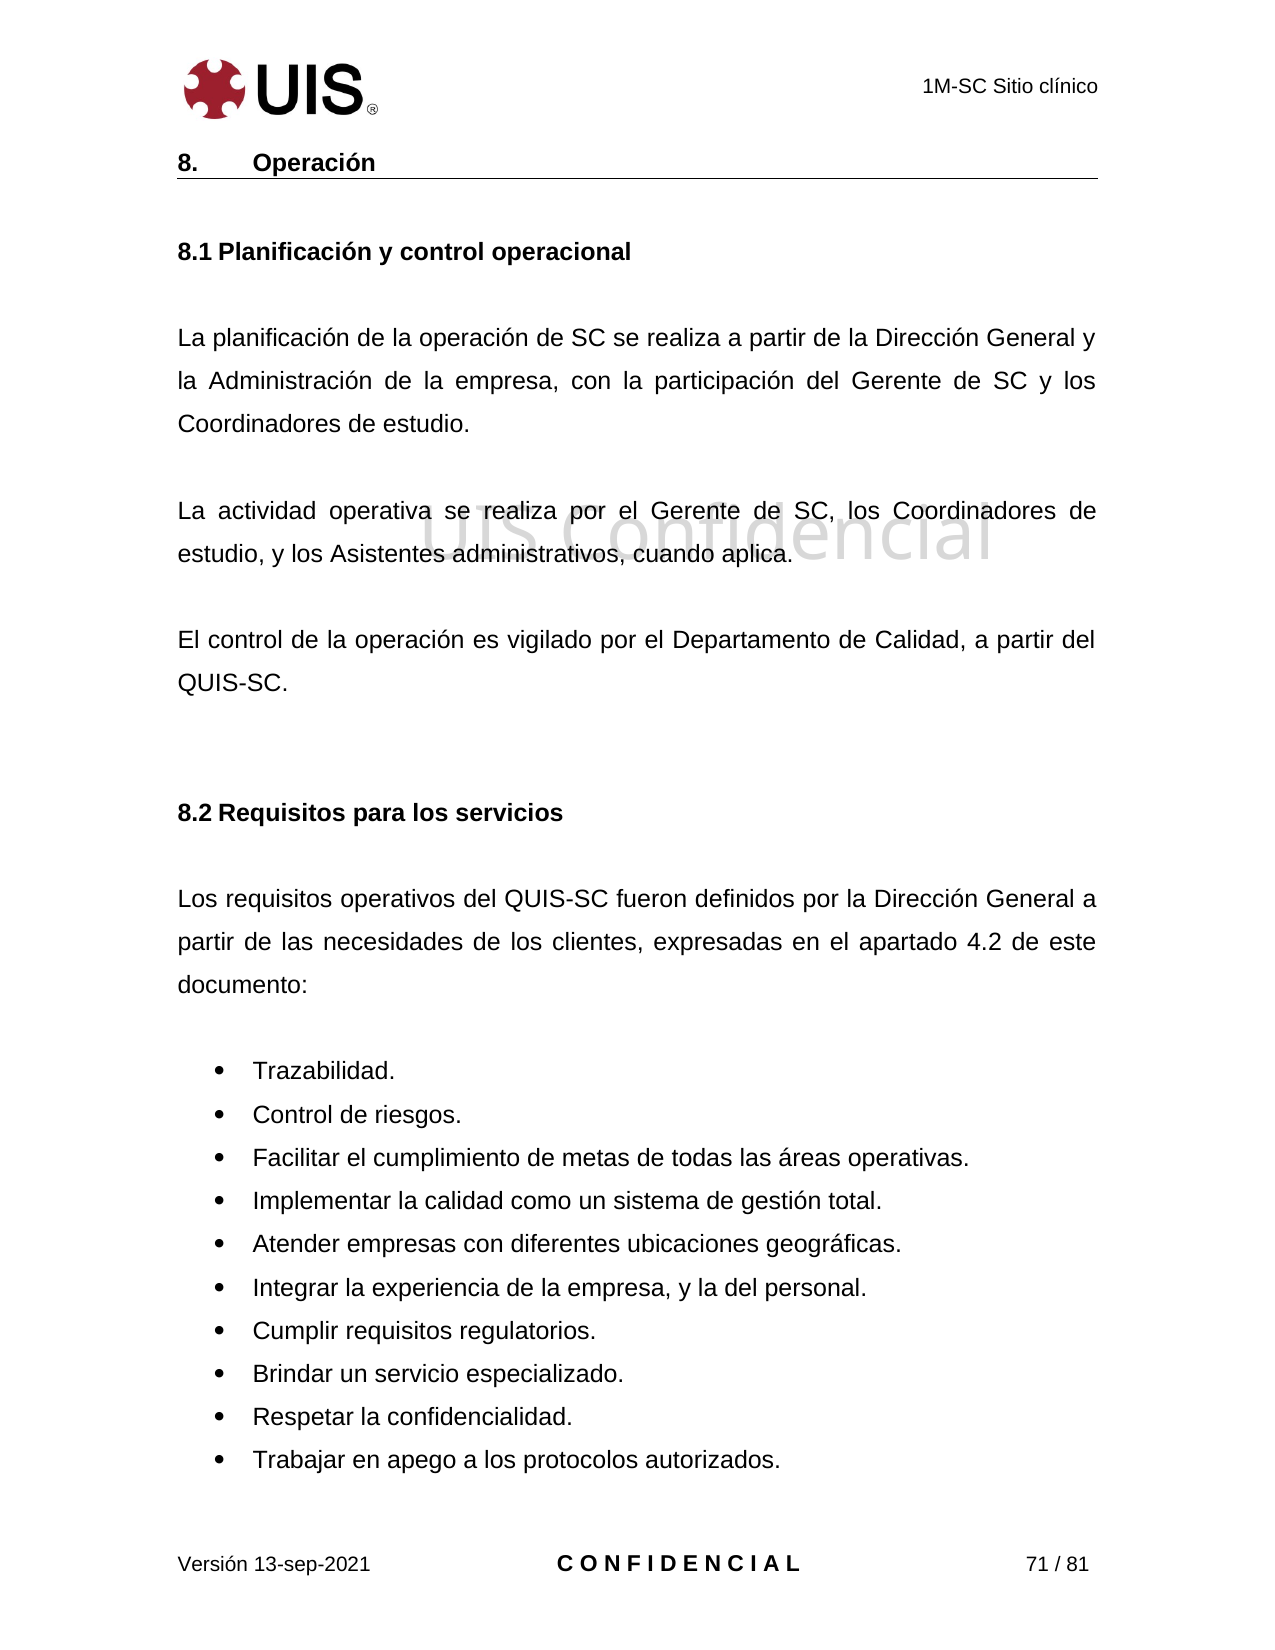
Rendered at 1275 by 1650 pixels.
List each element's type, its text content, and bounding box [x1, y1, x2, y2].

subtitle Requisitos para los servicios [177, 798, 1098, 826]
text Los requisitos operativos del QUIS-SC fueron definidos por la Dirección General a partir de las necesidades de los clientes, expresadas en el apartado 4.2 de este documento: [177, 884, 1098, 999]
list Cumplir requisitos regulatorios. [215, 1316, 1098, 1344]
list Brindar un servicio especializado. [215, 1359, 1098, 1388]
text La actividad operativa se realiza por el Gerente de SC, los Coordinadores de estudio, y los Asistentes administrativos, cuando aplica. [177, 496, 1098, 568]
text El control de la operación es vigilado por el Departamento de Calidad, a partir del QUIS-SC. [177, 625, 1098, 697]
list Integrar la experiencia de la empresa, y la del personal. [215, 1272, 1098, 1301]
list Implementar la calidad como un sistema de gestión total. [215, 1186, 1098, 1215]
list Atender empresas con diferentes ubicaciones geográficas. [215, 1229, 1098, 1258]
list Respetar la confidencialidad. [215, 1402, 1098, 1431]
list Trabajar en apego a los protocolos autorizados. [215, 1445, 1098, 1474]
subtitle Operación [177, 148, 1098, 178]
list Trazabilidad. [215, 1056, 1098, 1085]
list Control de riesgos. [215, 1099, 1098, 1128]
text La planificación de la operación de SC se realiza a partir de la Dirección General y la Administración de la empresa, con la participación del Gerente de SC y los Coordinadores de estudio. [177, 323, 1098, 438]
picture [182, 57, 380, 121]
list Facilitar el cumplimiento de metas de todas las áreas operativas. [215, 1143, 1098, 1172]
subtitle Planificación y control operacional [177, 237, 1098, 266]
